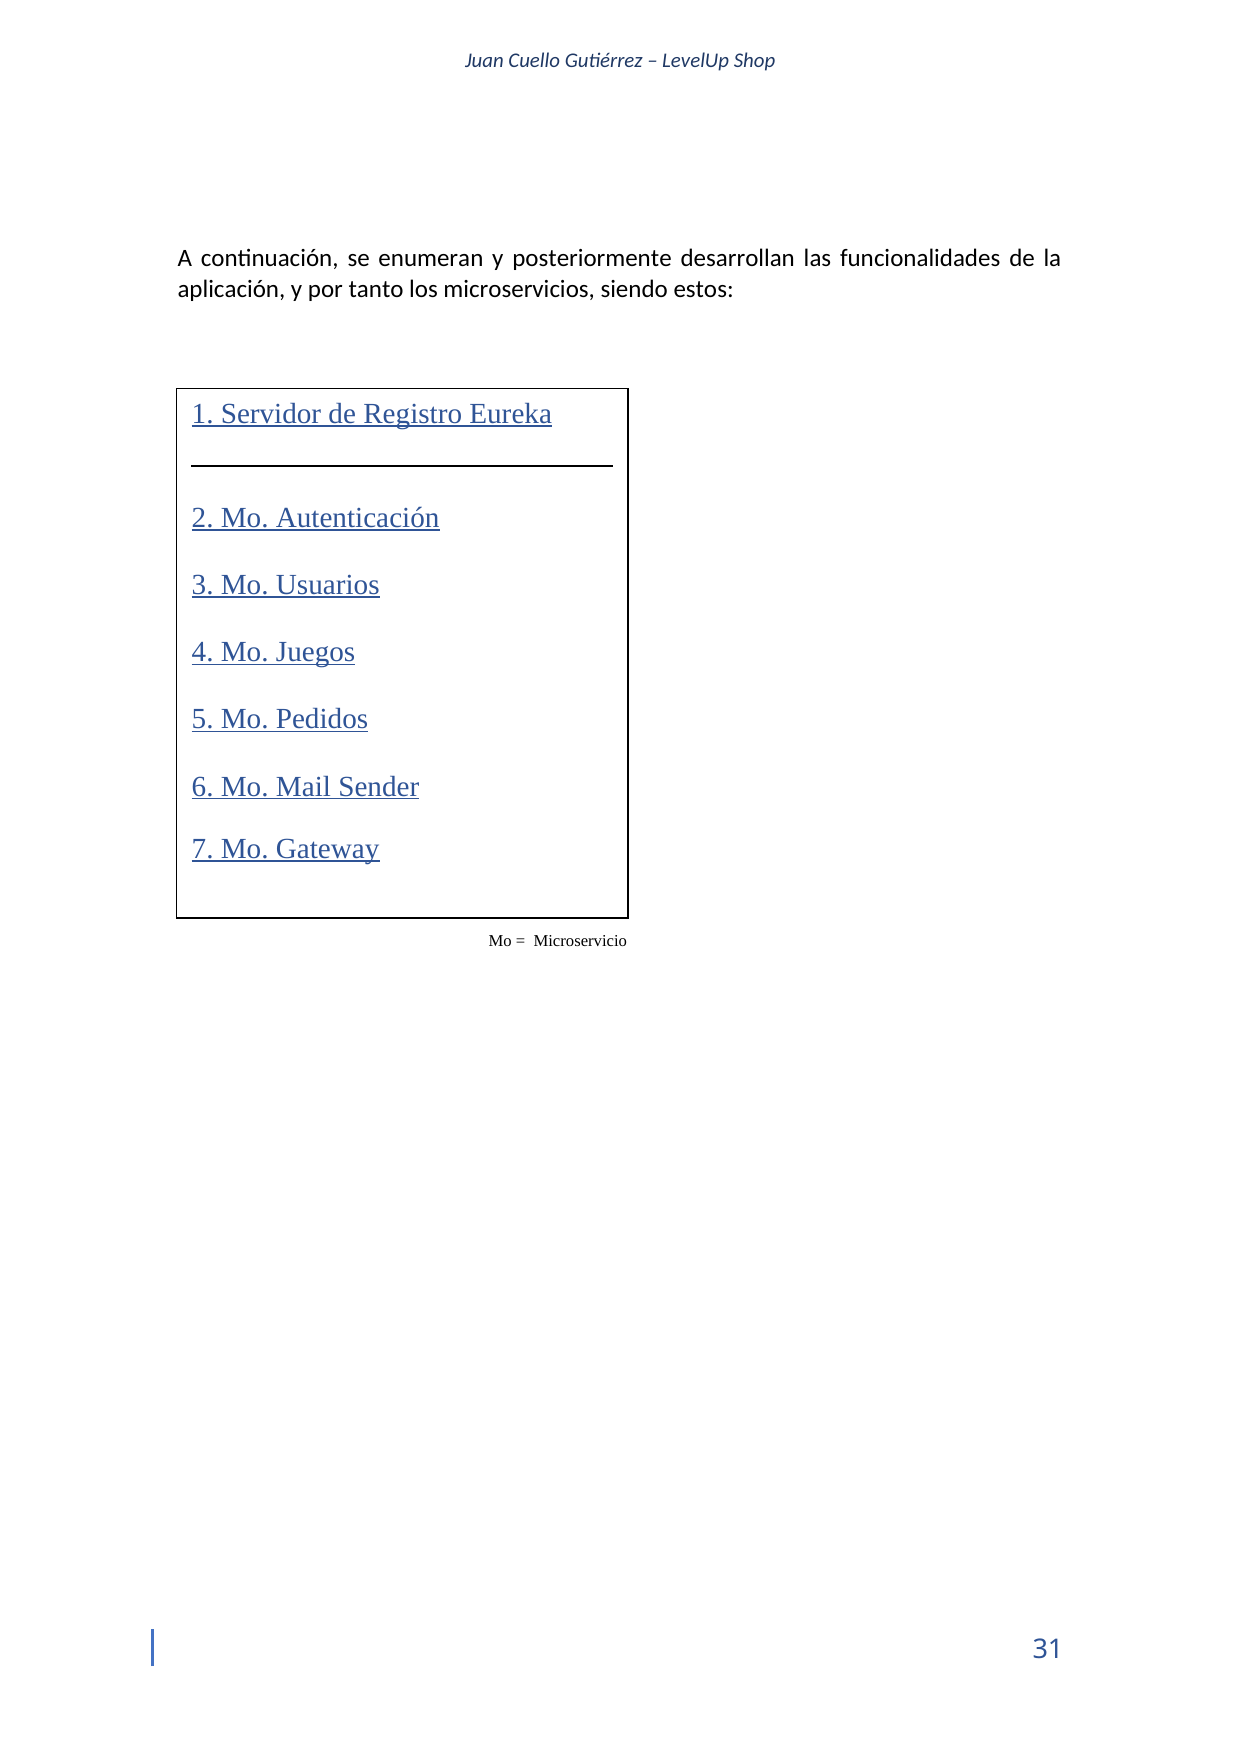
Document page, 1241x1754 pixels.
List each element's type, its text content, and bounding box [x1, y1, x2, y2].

text A continuación, se enumeran y posteriormente desarrollan las funcionalidades de la aplicación, y por tanto los microservicios, siendo estos: [177, 241, 1063, 304]
